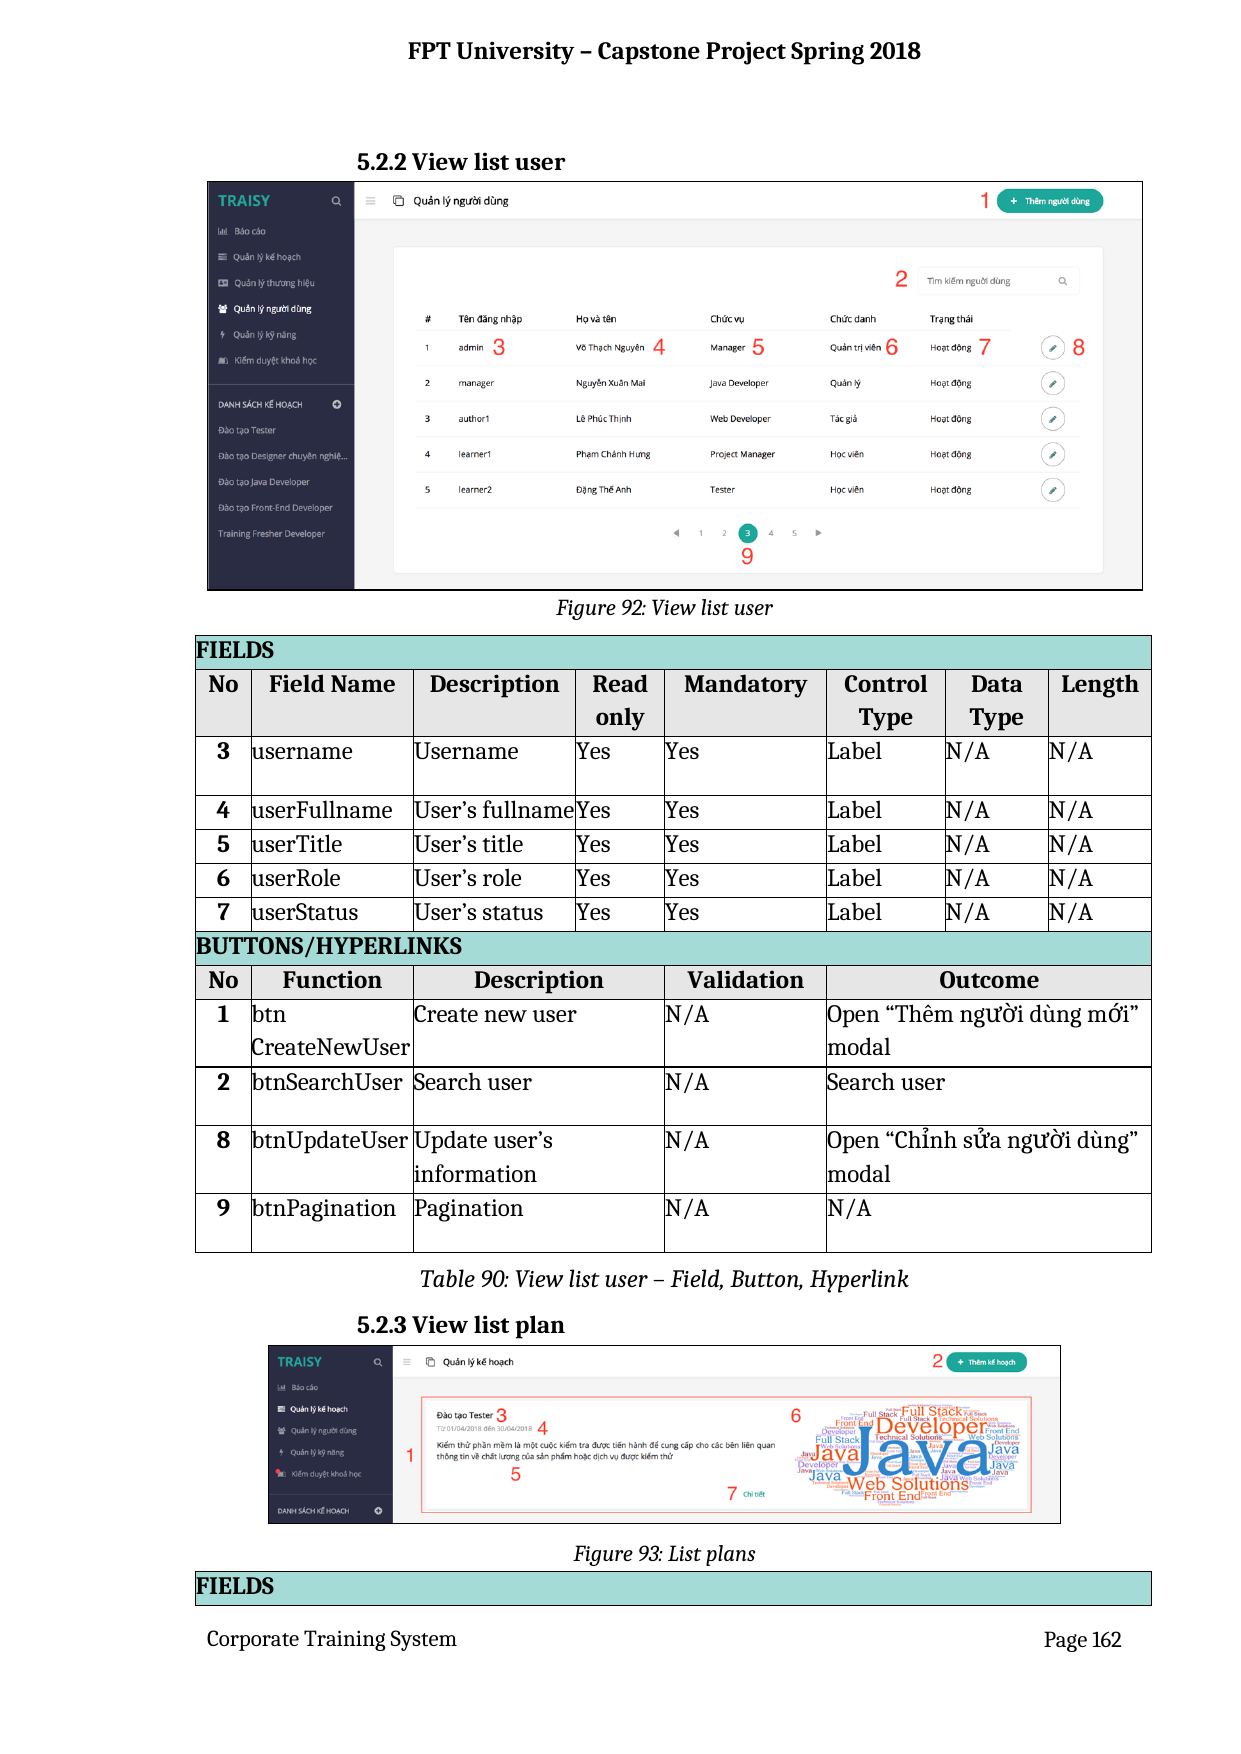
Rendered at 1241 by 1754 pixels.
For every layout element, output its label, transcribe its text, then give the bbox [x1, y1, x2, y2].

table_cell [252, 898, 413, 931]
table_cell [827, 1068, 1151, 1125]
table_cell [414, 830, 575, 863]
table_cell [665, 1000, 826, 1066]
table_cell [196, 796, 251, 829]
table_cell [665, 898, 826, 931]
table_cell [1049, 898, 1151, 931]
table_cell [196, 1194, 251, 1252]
subtitle 5.2.3 View list plan [357, 1311, 1124, 1339]
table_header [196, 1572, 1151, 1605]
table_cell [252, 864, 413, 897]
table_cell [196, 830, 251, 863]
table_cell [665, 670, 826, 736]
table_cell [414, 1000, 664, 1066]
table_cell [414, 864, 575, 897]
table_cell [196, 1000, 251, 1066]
list Table 90: View list user – Field, Button, Hyperlink [207, 1265, 1122, 1294]
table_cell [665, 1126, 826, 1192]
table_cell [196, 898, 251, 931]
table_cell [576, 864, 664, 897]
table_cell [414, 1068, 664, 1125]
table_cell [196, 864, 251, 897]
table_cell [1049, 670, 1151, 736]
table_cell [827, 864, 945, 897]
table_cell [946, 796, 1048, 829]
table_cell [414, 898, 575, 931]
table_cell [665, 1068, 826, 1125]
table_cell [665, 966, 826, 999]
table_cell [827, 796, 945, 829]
text Figure 93: List plans [207, 1541, 1122, 1567]
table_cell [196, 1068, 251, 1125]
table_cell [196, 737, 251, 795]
subtitle 5.2.2 View list user [357, 148, 1124, 176]
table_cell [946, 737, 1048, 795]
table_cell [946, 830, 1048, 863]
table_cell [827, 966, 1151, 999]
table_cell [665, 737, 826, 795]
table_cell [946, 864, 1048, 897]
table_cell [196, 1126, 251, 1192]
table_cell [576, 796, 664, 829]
picture [269, 1346, 1060, 1523]
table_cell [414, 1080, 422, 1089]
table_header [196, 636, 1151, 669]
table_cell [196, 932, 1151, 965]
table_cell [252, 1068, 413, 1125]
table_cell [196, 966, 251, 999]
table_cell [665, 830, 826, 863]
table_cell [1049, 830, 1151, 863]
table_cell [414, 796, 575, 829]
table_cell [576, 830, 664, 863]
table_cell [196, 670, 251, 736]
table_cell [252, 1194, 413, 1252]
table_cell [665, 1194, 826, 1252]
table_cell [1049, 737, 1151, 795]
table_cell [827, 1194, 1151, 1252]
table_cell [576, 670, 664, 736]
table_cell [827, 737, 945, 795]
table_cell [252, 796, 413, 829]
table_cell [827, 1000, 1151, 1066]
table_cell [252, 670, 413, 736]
picture [208, 182, 1142, 589]
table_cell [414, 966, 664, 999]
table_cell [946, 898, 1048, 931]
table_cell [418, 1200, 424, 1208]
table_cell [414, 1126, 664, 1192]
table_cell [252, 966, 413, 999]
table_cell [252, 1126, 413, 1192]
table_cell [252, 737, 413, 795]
text Figure 92: View list user [207, 595, 1122, 622]
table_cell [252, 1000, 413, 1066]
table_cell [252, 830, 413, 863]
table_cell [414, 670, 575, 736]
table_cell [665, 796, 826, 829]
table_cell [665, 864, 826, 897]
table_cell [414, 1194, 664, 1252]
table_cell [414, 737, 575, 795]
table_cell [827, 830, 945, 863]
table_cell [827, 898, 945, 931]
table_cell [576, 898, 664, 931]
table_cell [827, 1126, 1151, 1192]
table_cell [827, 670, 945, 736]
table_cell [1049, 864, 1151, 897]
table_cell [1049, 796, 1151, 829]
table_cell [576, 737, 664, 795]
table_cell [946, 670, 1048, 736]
